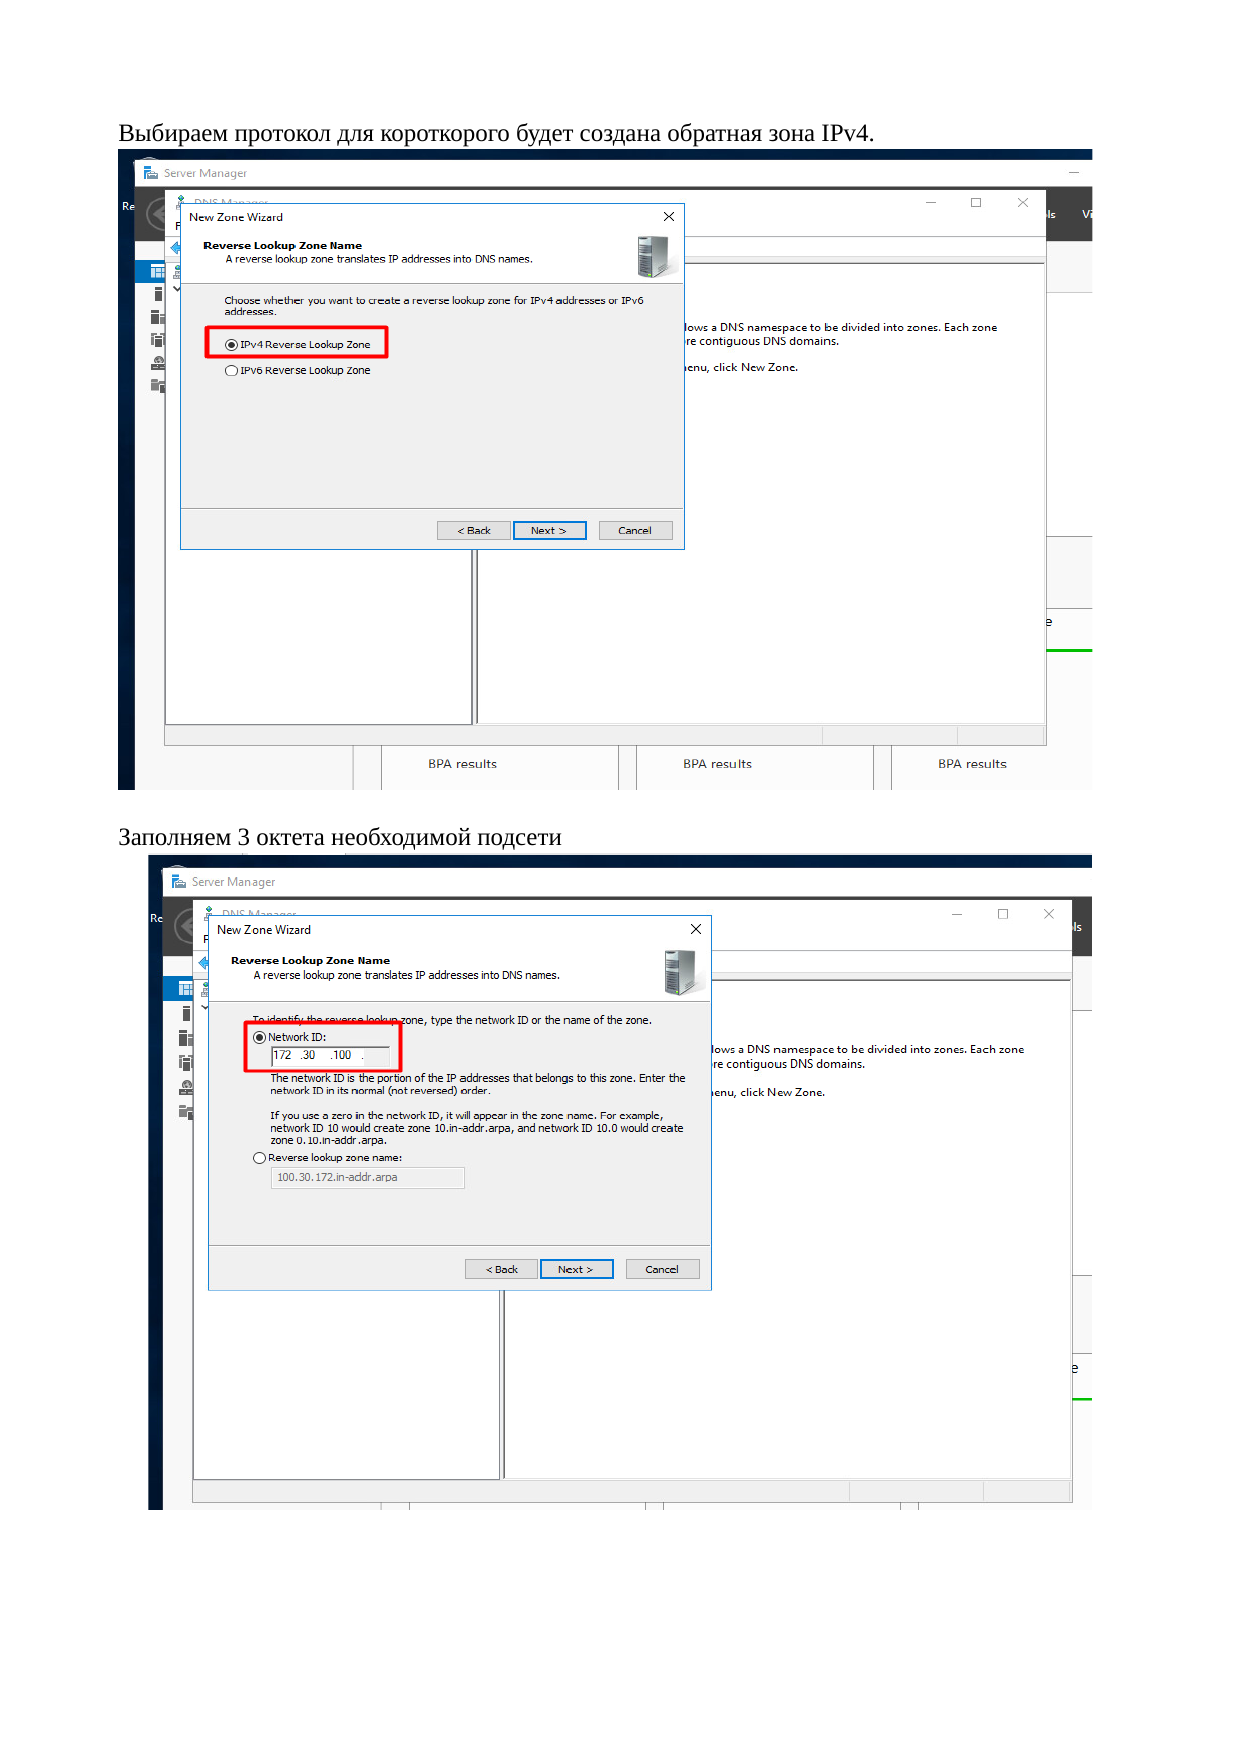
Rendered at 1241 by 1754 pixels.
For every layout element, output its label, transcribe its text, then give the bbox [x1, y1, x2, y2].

picture [148, 853, 1092, 1510]
text Выбираем протокол для короткорого будет создана обратная зона IPv4. [118, 118, 1122, 147]
text Заполняем 3 октета необходимой подсети [118, 822, 1122, 851]
picture [118, 149, 1093, 790]
